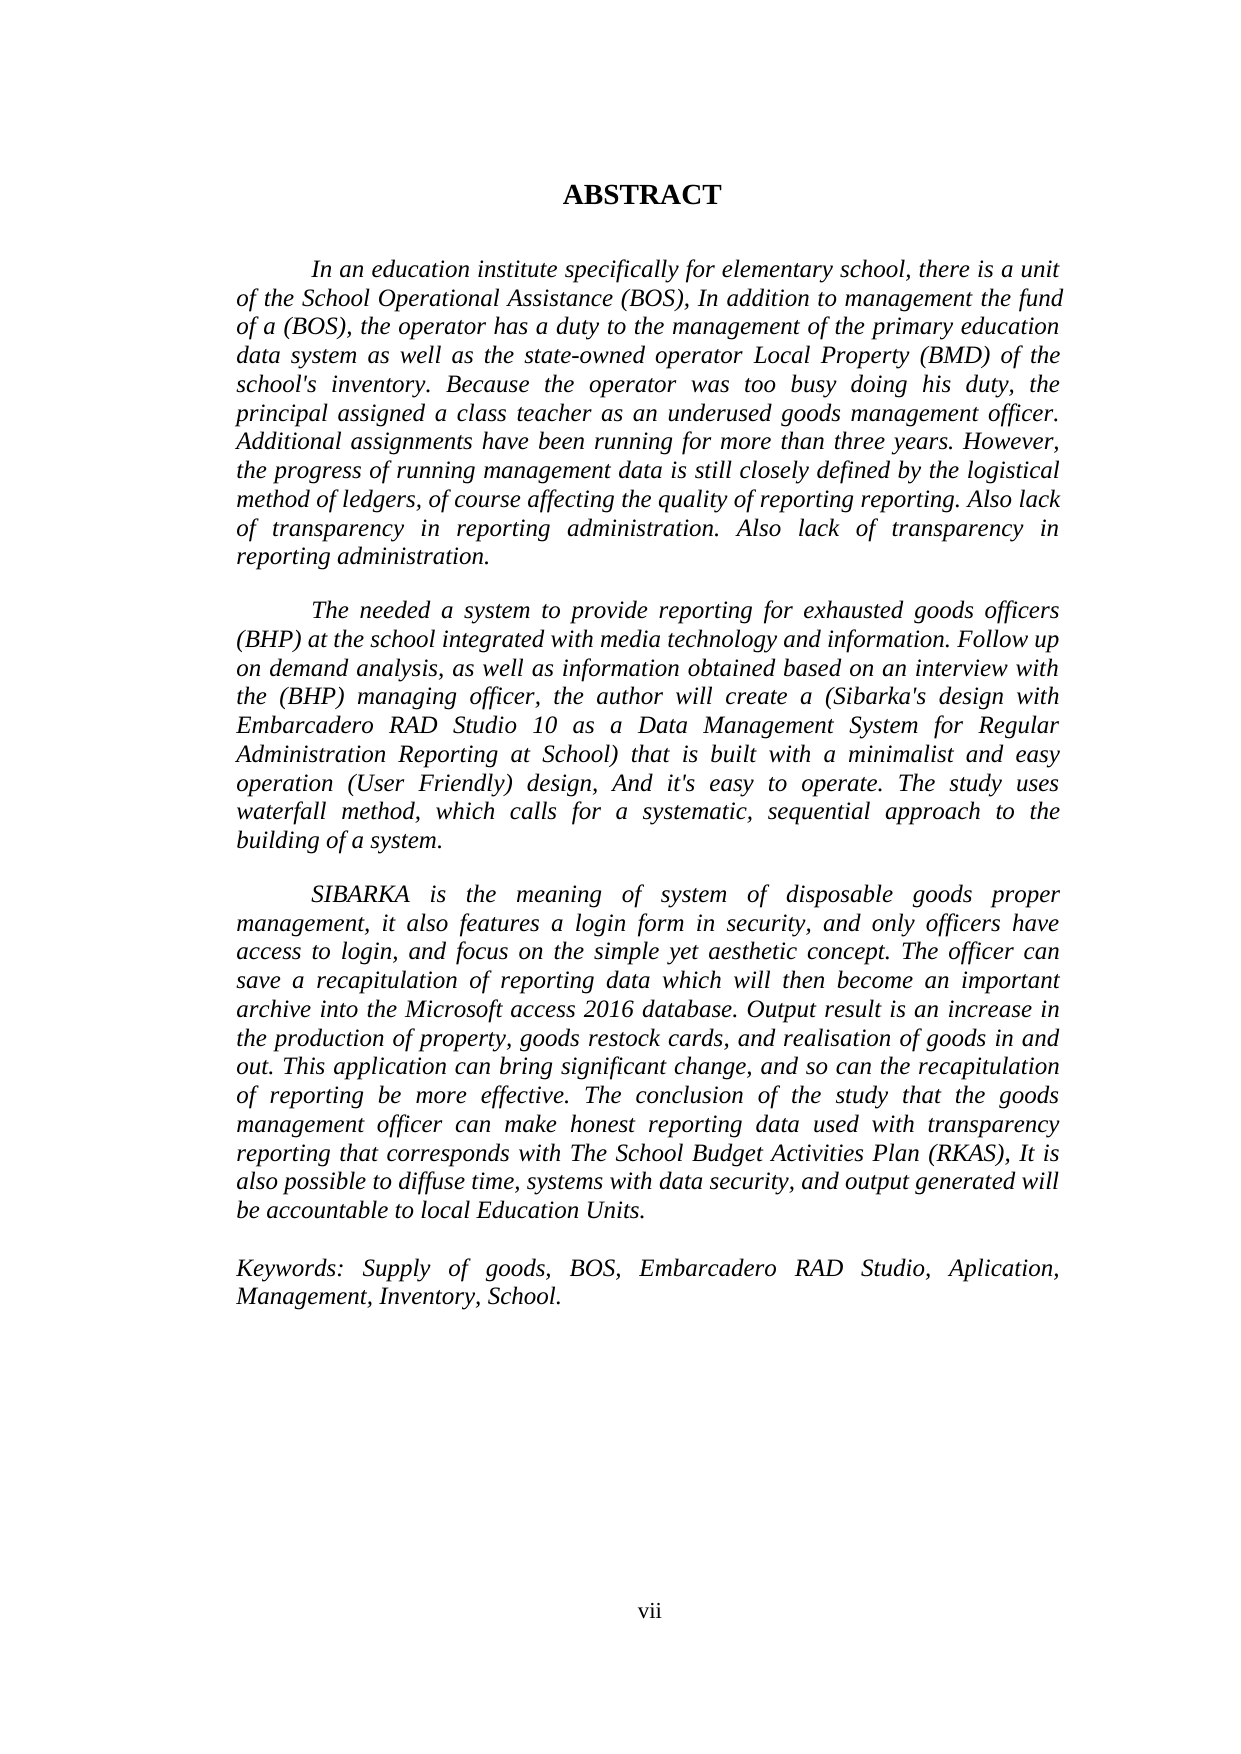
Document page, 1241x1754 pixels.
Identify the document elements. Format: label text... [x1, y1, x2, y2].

text In an education institute specifically for elementary school, there is a unit of the School Operational Assistance (BOS), In addition to management the fund of a (BOS), the operator has a duty to the management of the primary education data system as well as the state-owned operator Local Property (BMD) of the school's inventory. Because the operator was too busy doing his duty, the principal assigned a class teacher as an underused goods management officer. Additional assignments have been running for more than three years. However, the progress of running management data is still closely defined by the logistical method of ledgers, of course affecting the quality of reporting reporting. Also lack of transparency in reporting administration. Also lack of transparency in reporting administration. [236, 254, 1063, 570]
text Keywords: Supply of goods, BOS, Embarcadero RAD Studio, Aplication, Management, Inventory, School. [236, 1253, 1063, 1310]
text The needed a system to provide reporting for exhausted goods officers (BHP) at the school integrated with media technology and information. Follow up on demand analysis, as well as information obtained based on an interview with the (BHP) managing officer, the author will create a (Sibarka's design with Embarcadero RAD Studio 10 as a Data Management System for Regular Administration Reporting at School) that is built with a minimalist and easy operation (User Friendly) design, And it's easy to operate. The study uses waterfall method, which calls for a systematic, sequential approach to the building of a system. [236, 595, 1063, 854]
text SIBARKA is the meaning of system of disposable goods proper management, it also features a login form in security, and only officers have access to login, and focus on the simple yet aesthetic concept. The officer can save a recapitulation of reporting data which will then become an important archive into the Microsoft access 2016 database. Output result is an increase in the production of property, goods restock cards, and realisation of goods in and out. This application can bring significant change, and so can the recapitulation of reporting be more effective. The conclusion of the study that the goods management officer can make honest reporting data used with transparency reporting that corresponds with The School Budget Activities Plan (RKAS), It is also possible to diffuse time, systems with data security, and output generated will be accountable to local Education Units. [236, 879, 1063, 1224]
subtitle ABSTRACT [236, 177, 1048, 211]
